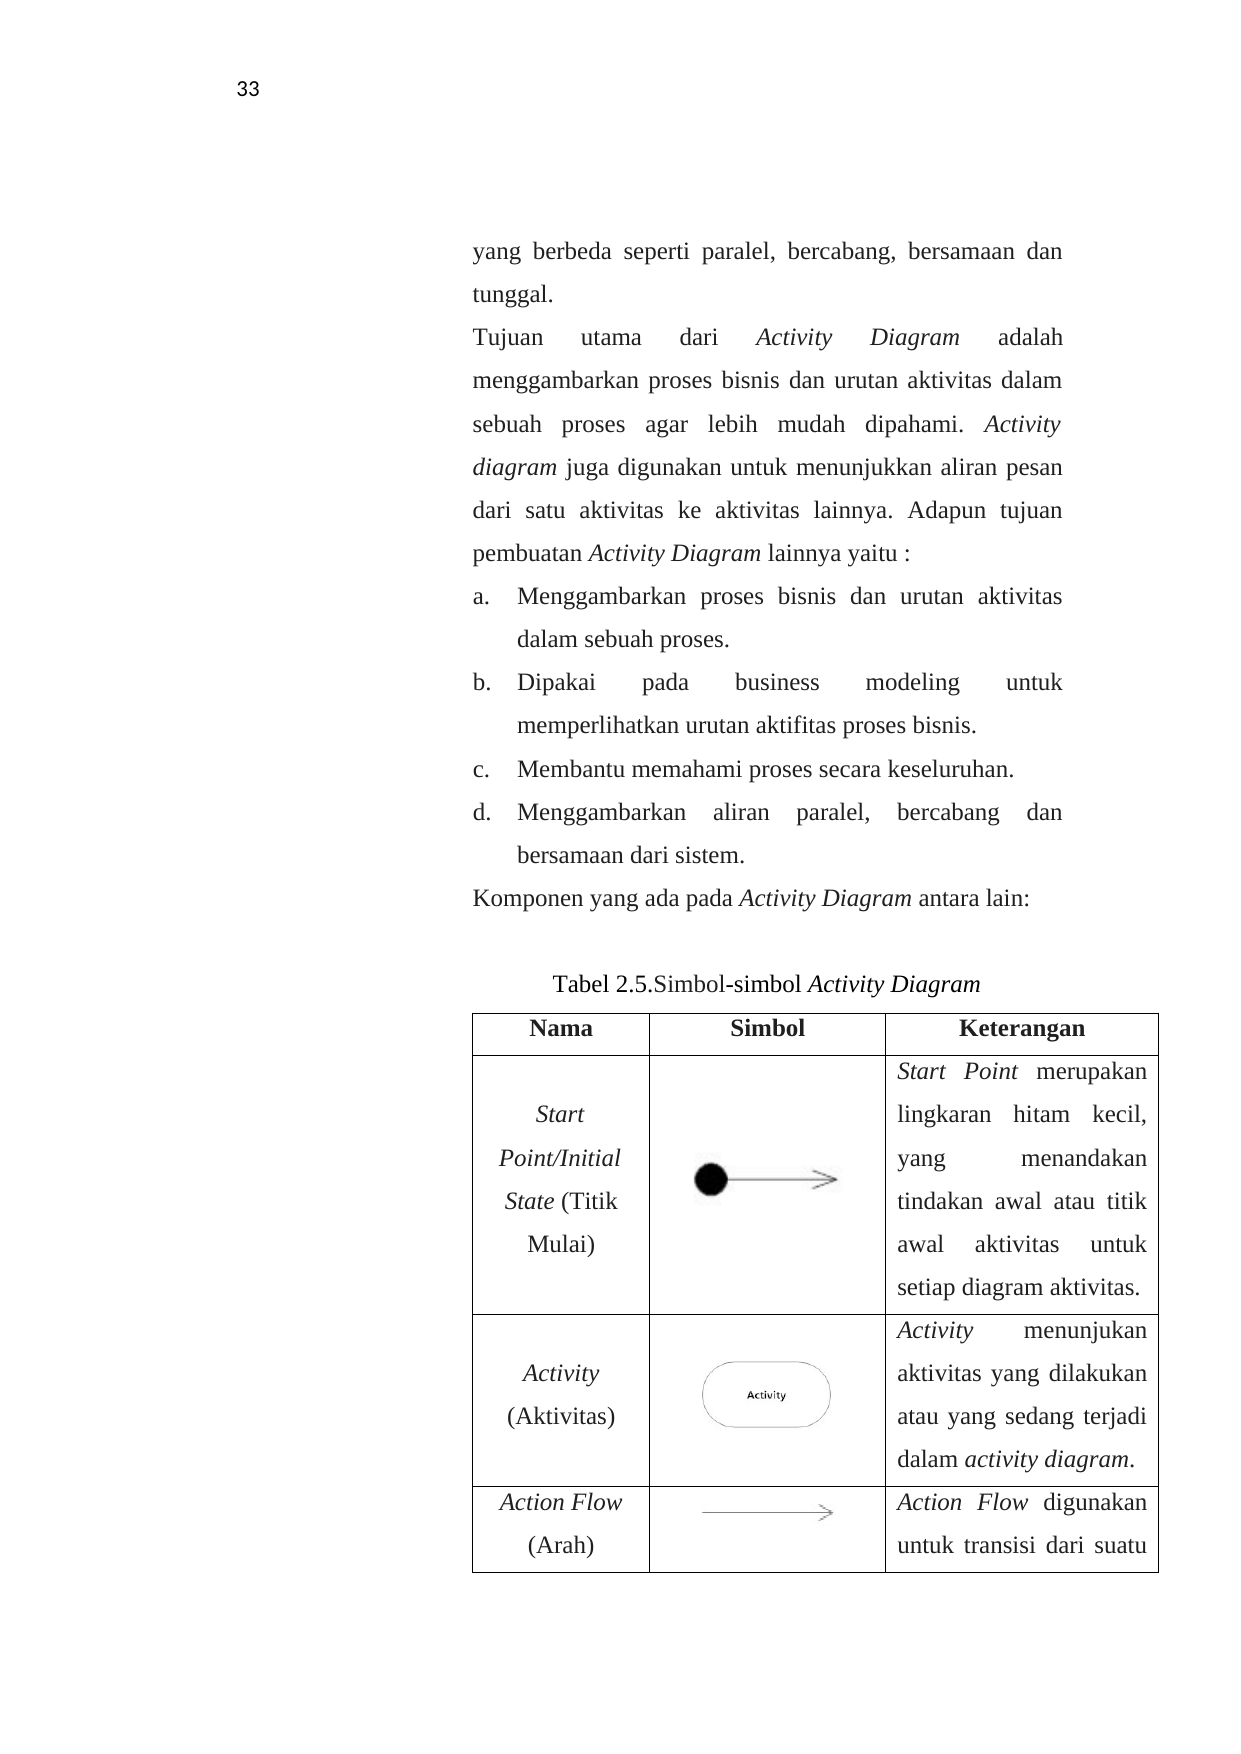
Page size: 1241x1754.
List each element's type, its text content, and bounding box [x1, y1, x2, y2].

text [472, 236, 1063, 308]
table_cell Start Point/Initial State (Titik Mulai) [473, 1056, 649, 1314]
list Menggambarkan aliran paralel, bercabang dan bersamaan dari sistem. [473, 797, 1063, 869]
table_cell [650, 1056, 885, 1314]
table_header Keterangan [886, 1014, 1158, 1055]
table_header Simbol [650, 1014, 885, 1055]
table_cell [650, 1315, 885, 1486]
text Tabel 2.5.Simbol-simbol Activity Diagram [472, 969, 1063, 998]
list Dipakai pada business modeling untuk memperlihatkan urutan aktifitas proses bisnis. [473, 667, 1063, 739]
table_header Nama [473, 1014, 649, 1055]
table_cell Action Flow (Arah) [473, 1487, 649, 1572]
text Komponen yang ada pada Activity Diagram antara lain: [472, 883, 1063, 912]
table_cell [886, 1487, 1158, 1572]
table_cell Activity menunjukan aktivitas yang dilakukan atau yang sedang terjadi dalam activity diagram. [886, 1315, 1158, 1486]
picture [690, 1487, 846, 1550]
list Membantu memahami proses secara keseluruhan. [473, 754, 1063, 782]
table_cell Start Point merupakan lingkaran hitam kecil, yang menandakan tindakan awal atau titik awal aktivitas untuk setiap diagram aktivitas. [886, 1056, 1158, 1314]
text Tujuan utama dari Activity Diagram adalah menggambarkan proses bisnis dan urutan aktivitas dalam sebuah proses agar lebih mudah dipahami. Activity diagram juga digunakan untuk menunjukkan aliran pesan dari satu aktivitas ke aktivitas lainnya. Adapun tujuan pembuatan Activity Diagram lainnya yaitu : [472, 322, 1063, 567]
picture [686, 1358, 850, 1430]
table_cell [650, 1487, 885, 1572]
table_cell Activity (Aktivitas) [473, 1315, 649, 1486]
list Menggambarkan proses bisnis dan urutan aktivitas dalam sebuah proses. [473, 581, 1063, 653]
picture [667, 1139, 869, 1218]
